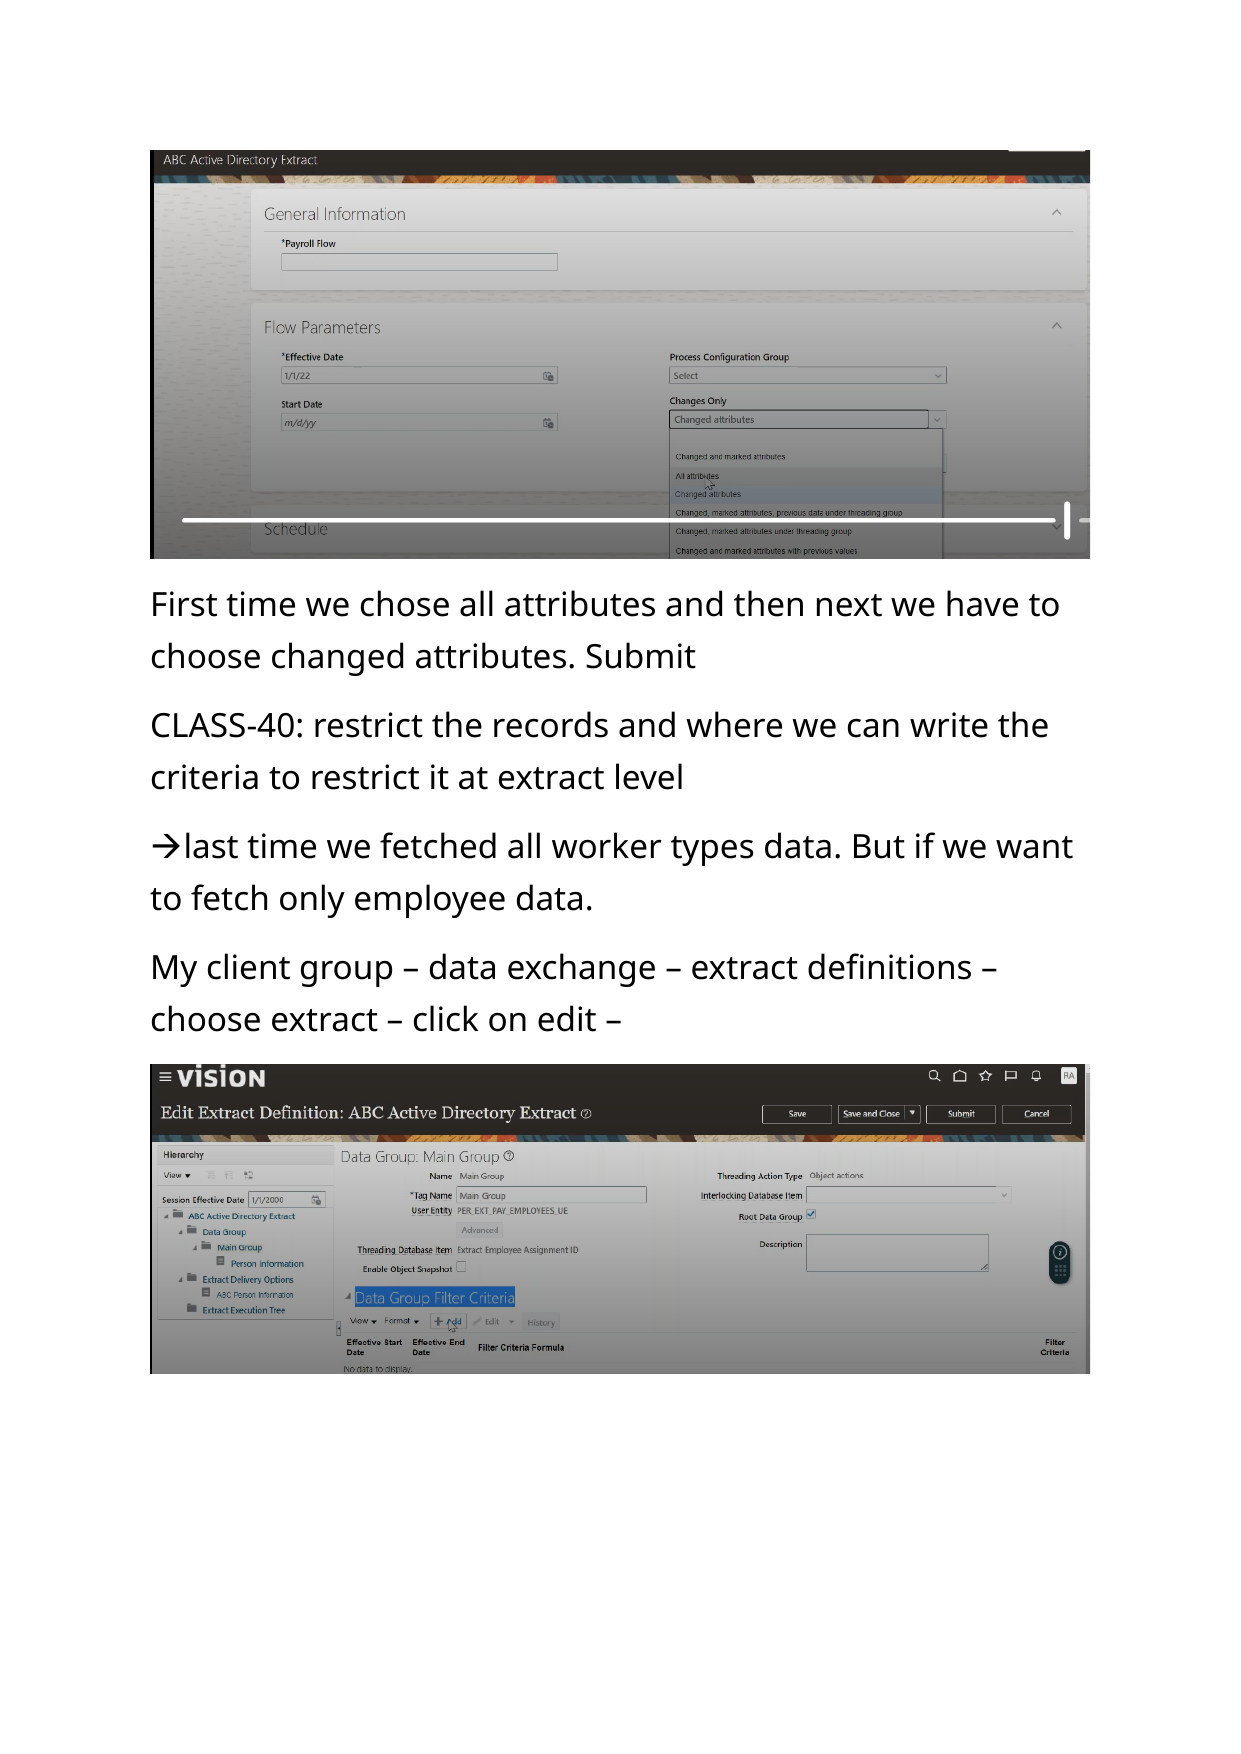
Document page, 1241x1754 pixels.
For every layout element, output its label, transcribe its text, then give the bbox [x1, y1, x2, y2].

text CLASS-40: restrict the records and where we can write the criteria to restrict it at extract level [150, 701, 1090, 799]
text last time we fetched all worker types data. But if we want to fetch only employee data. [150, 822, 1090, 920]
text First time we chose all attributes and then next we have to choose changed attributes. Submit [150, 580, 1090, 678]
picture [150, 1064, 1091, 1374]
picture [150, 150, 1091, 559]
text My client group – data exchange – extract definitions – choose extract – click on edit – [150, 943, 1090, 1041]
